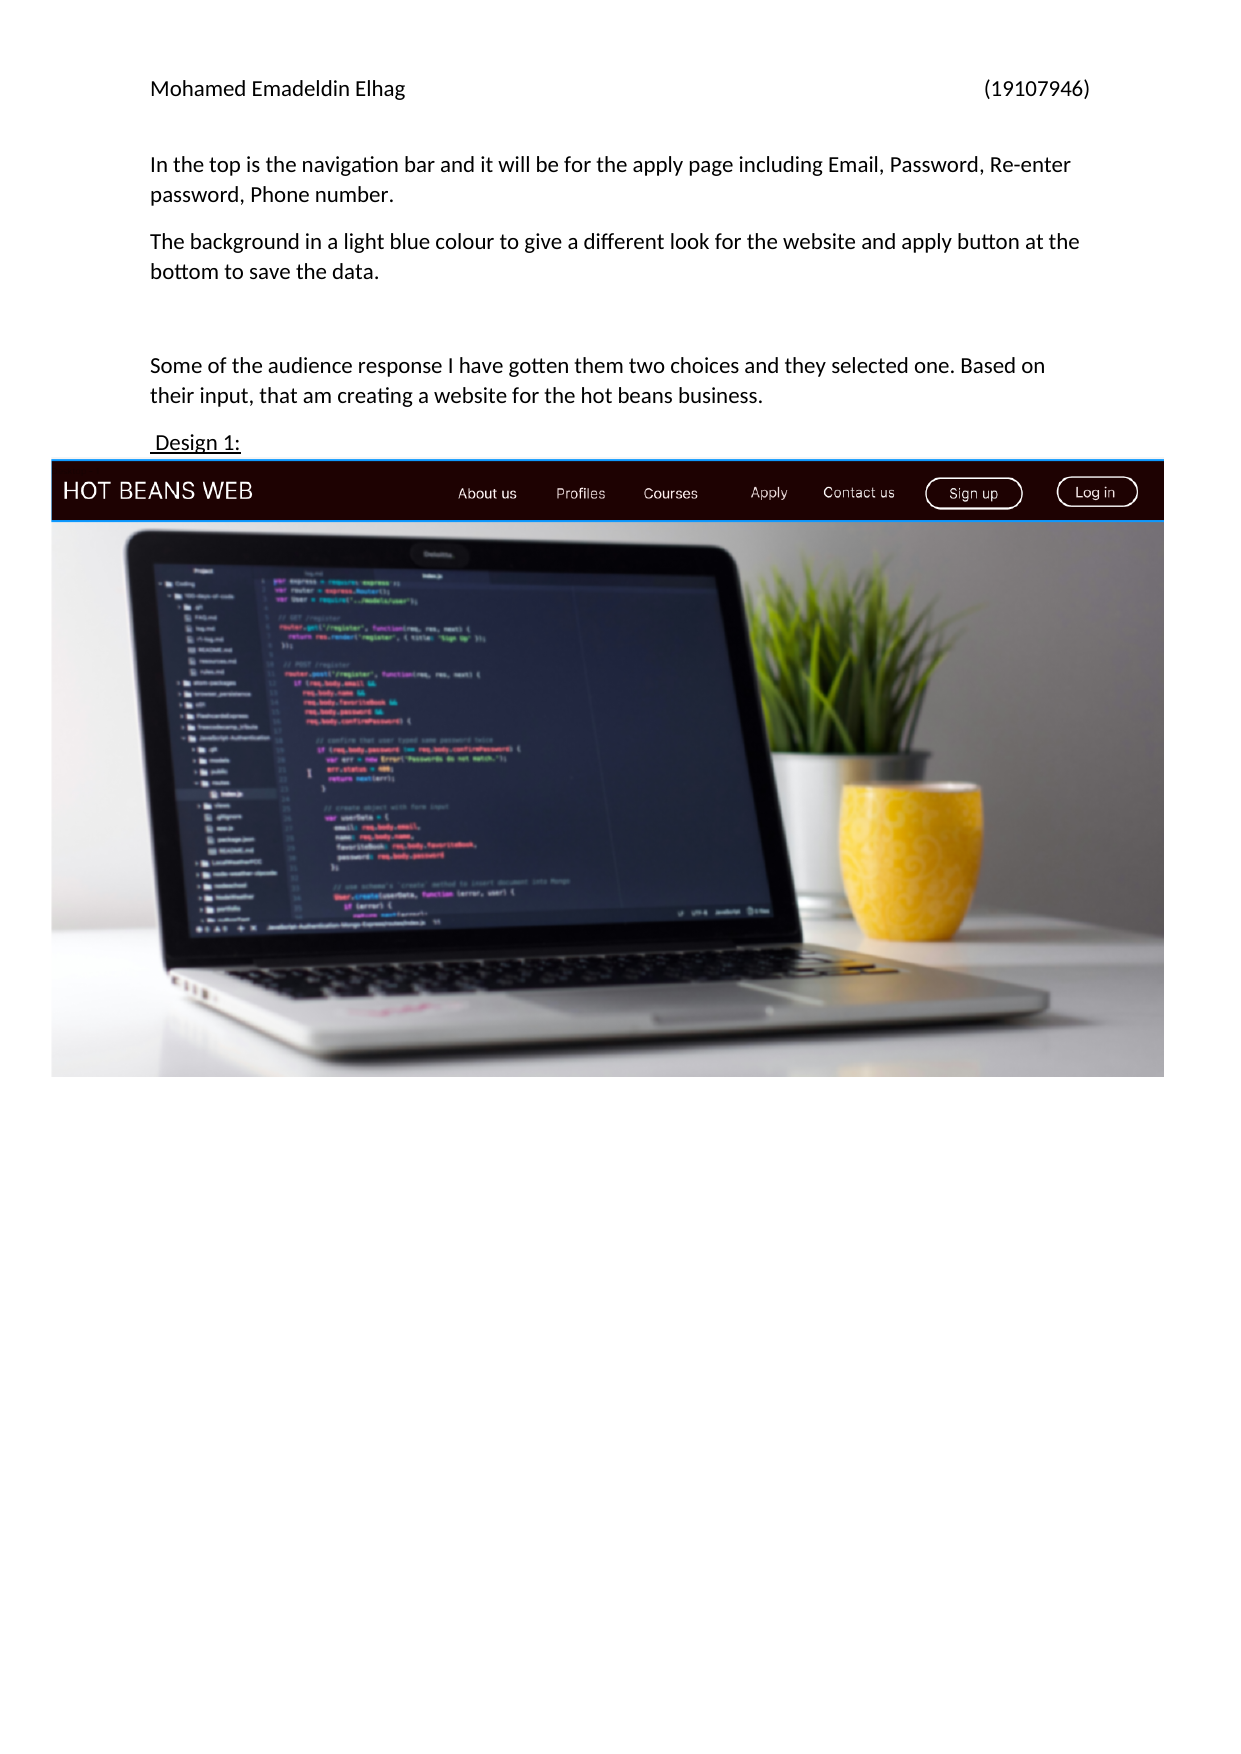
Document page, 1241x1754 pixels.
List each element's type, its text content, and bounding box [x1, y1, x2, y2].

text In the top is the navigation bar and it will be for the apply page including Email, Password, Re-enter password, Phone number. [150, 150, 1090, 208]
text Design 1: [150, 428, 1090, 456]
text Some of the audience response I have gotten them two choices and they selected one. Based on their input, that am creating a website for the hot beans business. [150, 351, 1090, 409]
text The background in a light blue colour to give a different look for the website and apply button at the bottom to save the data. [150, 227, 1090, 285]
picture [51, 457, 1164, 1077]
